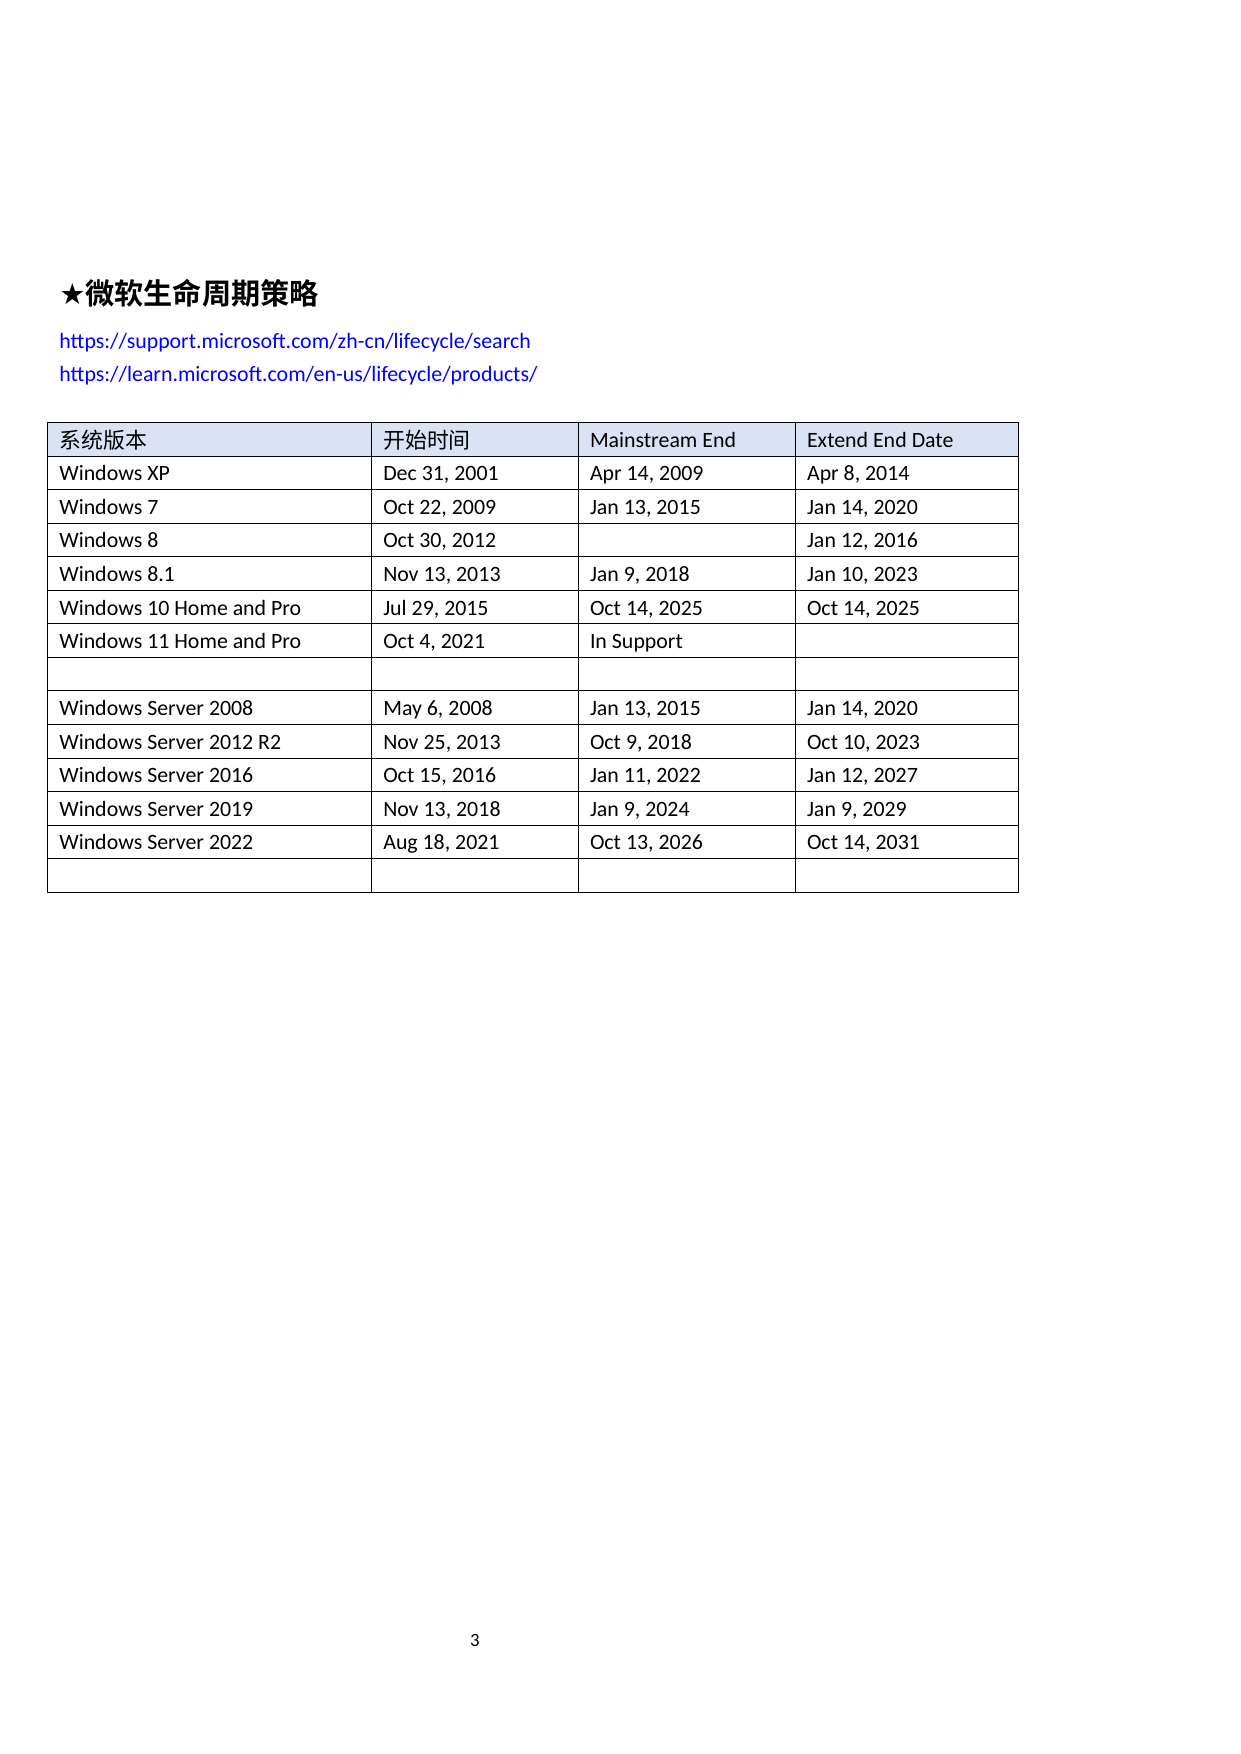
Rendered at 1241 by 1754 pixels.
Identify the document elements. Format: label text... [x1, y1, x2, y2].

table_cell Aug 18, 2021 [372, 826, 578, 858]
table_cell [372, 658, 578, 690]
table_cell Oct 14, 2025 [579, 591, 795, 623]
table_cell Jan 12, 2027 [796, 759, 1018, 791]
text ★微软生命周期策略 [59, 259, 1181, 324]
table_cell [796, 658, 1018, 690]
table_cell Nov 13, 2013 [372, 557, 578, 590]
table_cell Windows 10 Home and Pro [48, 591, 371, 623]
table_cell [579, 859, 795, 892]
table_cell Nov 25, 2013 [372, 725, 578, 757]
table_cell Jan 14, 2020 [796, 490, 1018, 523]
text https://support.microsoft.com/zh-cn/lifecycle/search [59, 324, 1181, 357]
table_cell Windows Server 2022 [48, 826, 371, 858]
table_cell Windows Server 2016 [48, 759, 371, 791]
table_cell Oct 10, 2023 [796, 725, 1018, 757]
table_cell Windows 8.1 [48, 557, 371, 590]
table_cell Windows Server 2008 [48, 691, 371, 724]
table_cell Oct 4, 2021 [372, 624, 578, 657]
table_cell Windows Server 2012 R2 [48, 725, 371, 757]
table_cell Jan 13, 2015 [579, 691, 795, 724]
table_cell Oct 15, 2016 [372, 759, 578, 791]
table_cell Oct 22, 2009 [372, 490, 578, 523]
table_cell Windows 11 Home and Pro [48, 624, 371, 657]
table_cell Jan 9, 2024 [579, 792, 795, 824]
table_cell Jul 29, 2015 [372, 591, 578, 623]
table_cell Oct 30, 2012 [372, 524, 578, 556]
table_cell Windows 8 [48, 524, 371, 556]
table_cell Jan 14, 2020 [796, 691, 1018, 724]
table_cell Windows XP [48, 457, 371, 489]
table_cell Apr 14, 2009 [579, 457, 795, 489]
table_header 开始时间 [372, 423, 578, 456]
table_cell [796, 624, 1018, 657]
table_cell [372, 859, 578, 892]
table_cell Nov 13, 2018 [372, 792, 578, 824]
table_cell [579, 658, 795, 690]
table_cell Oct 14, 2031 [796, 826, 1018, 858]
table_cell [796, 859, 1018, 892]
table_cell Jan 11, 2022 [579, 759, 795, 791]
table_cell Oct 13, 2026 [579, 826, 795, 858]
table_cell [579, 524, 795, 556]
table_cell Apr 8, 2014 [796, 457, 1018, 489]
table_cell Oct 9, 2018 [579, 725, 795, 757]
table_cell Jan 9, 2029 [796, 792, 1018, 824]
table_header Extend End Date [796, 423, 1018, 456]
table_cell [48, 859, 371, 892]
table_cell Windows Server 2019 [48, 792, 371, 824]
table_cell Jan 12, 2016 [796, 524, 1018, 556]
table_cell Windows 7 [48, 490, 371, 523]
table_cell May 6, 2008 [372, 691, 578, 724]
table_header 系统版本 [48, 423, 371, 456]
table_cell Jan 10, 2023 [796, 557, 1018, 590]
table_cell Oct 14, 2025 [796, 591, 1018, 623]
table_cell [48, 658, 371, 690]
table_cell Jan 13, 2015 [579, 490, 795, 523]
table_header Mainstream End [579, 423, 795, 456]
table_cell Jan 9, 2018 [579, 557, 795, 590]
table_cell In Support [579, 624, 795, 657]
table_cell Dec 31, 2001 [372, 457, 578, 489]
text https://learn.microsoft.com/en-us/lifecycle/products/ [59, 357, 1181, 389]
